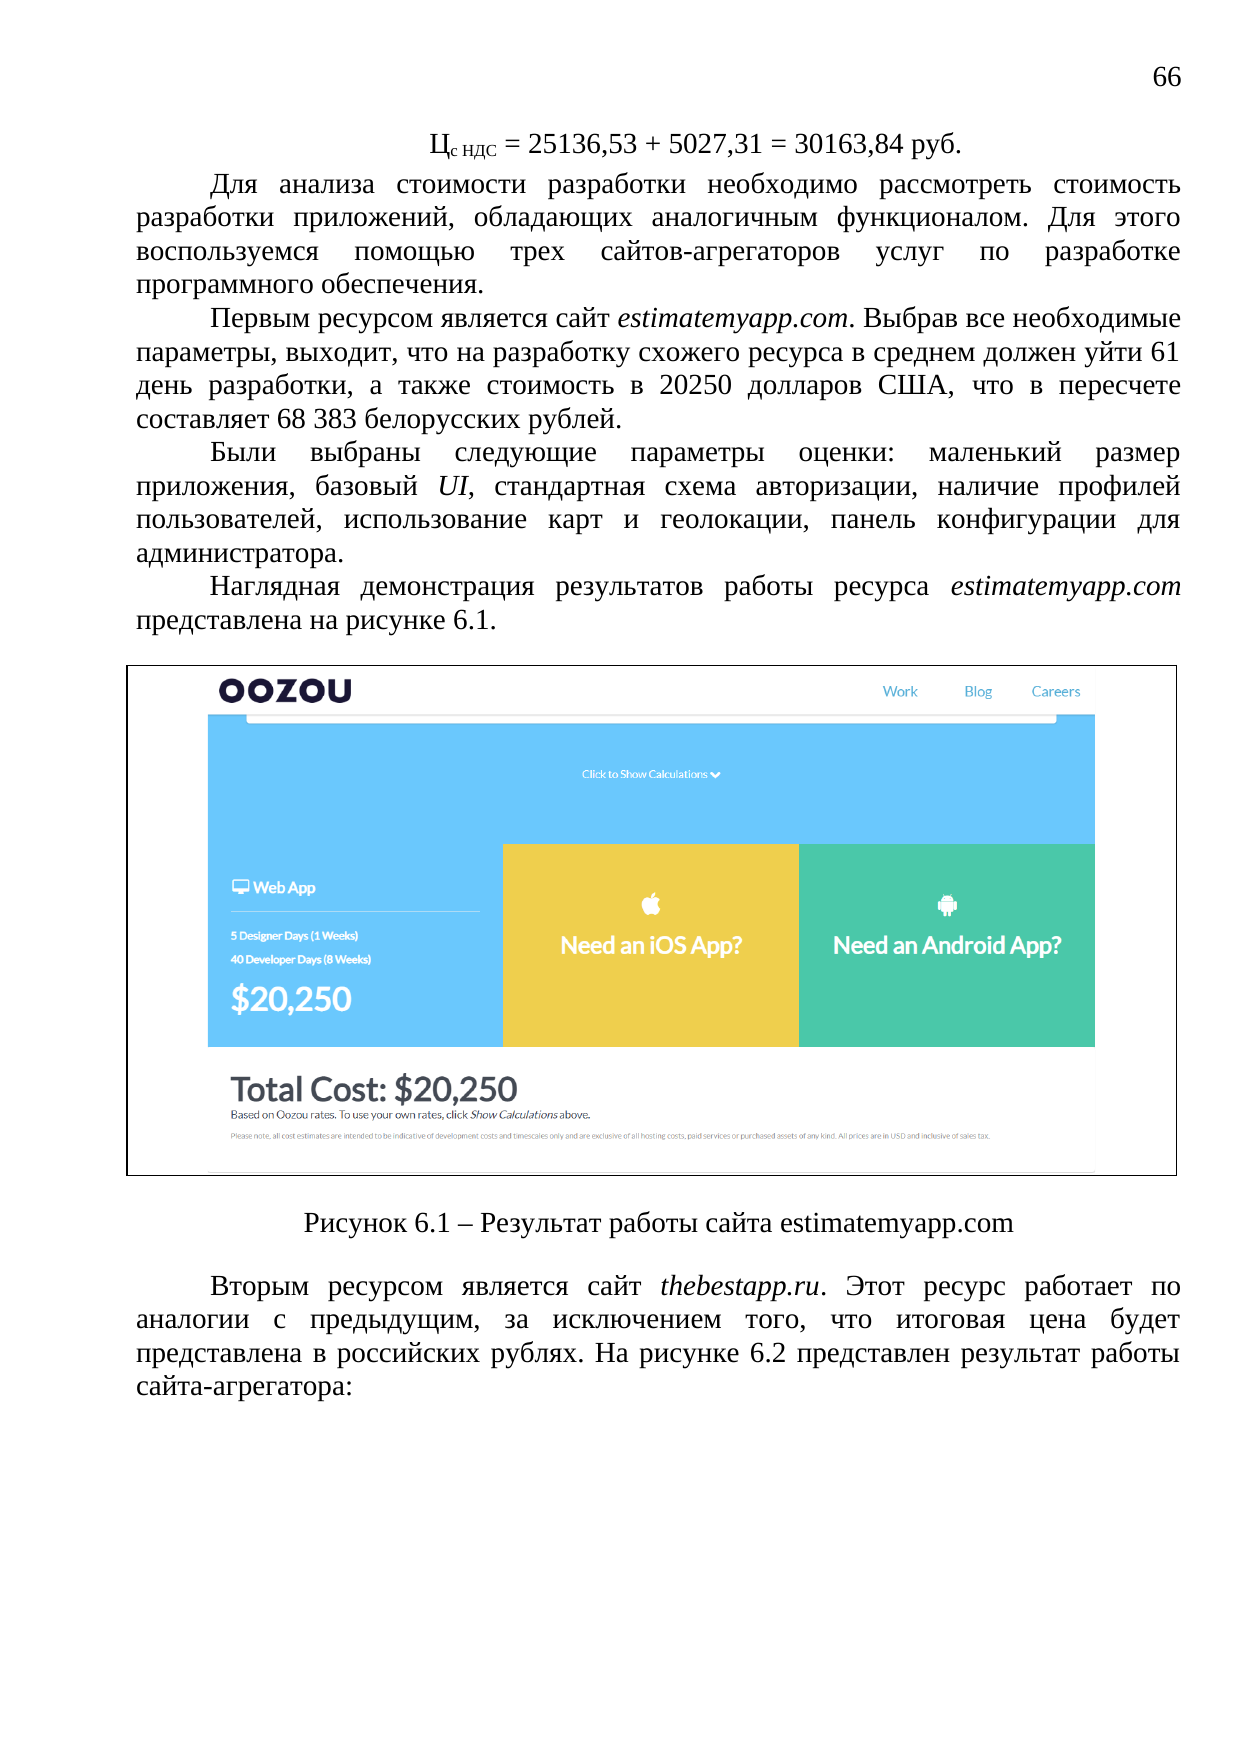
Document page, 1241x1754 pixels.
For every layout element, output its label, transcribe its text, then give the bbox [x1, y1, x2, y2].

text Были выбраны следующие параметры оценки: маленький размер приложения, базовый UI, стандартная схема авторизации, наличие профилей пользователей, использование карт и геолокации, панель конфигурации для администратора. [136, 434, 1181, 568]
text Рисунок 6.1 – Результат работы сайта estimatemyapp.com [136, 1205, 1181, 1238]
text Вторым ресурсом является сайт thebestapp.ru. Этот ресурс работает по аналогии с предыдущим, за исключением того, что итоговая цена будет представлена в российских рублях. На рисунке 6.2 представлен результат работы сайта-агрегатора: [136, 1268, 1181, 1402]
picture [207, 667, 1096, 1173]
text Наглядная демонстрация результатов работы ресурса estimatemyapp.com представлена на рисунке 6.1. [136, 568, 1181, 636]
text Первым ресурсом является сайт estimatemyapp.com. Выбрав все необходимые параметры, выходит, что на разработку схожего ресурса в среднем должен уйти 61 день разработки, а также стоимость в 20250 долларов США, что в пересчете составляет 68 383 белорусских рублей. [136, 300, 1181, 434]
text Для анализа стоимости разработки необходимо рассмотреть стоимость разработки приложений, обладающих аналогичным функционалом. Для этого воспользуемся помощью трех сайтов-агрегаторов услуг по разработке программного обеспечения. [136, 166, 1181, 300]
text Цс НДС = 25136,53 + 5027,31 = 30163,84 руб. [136, 126, 1181, 160]
